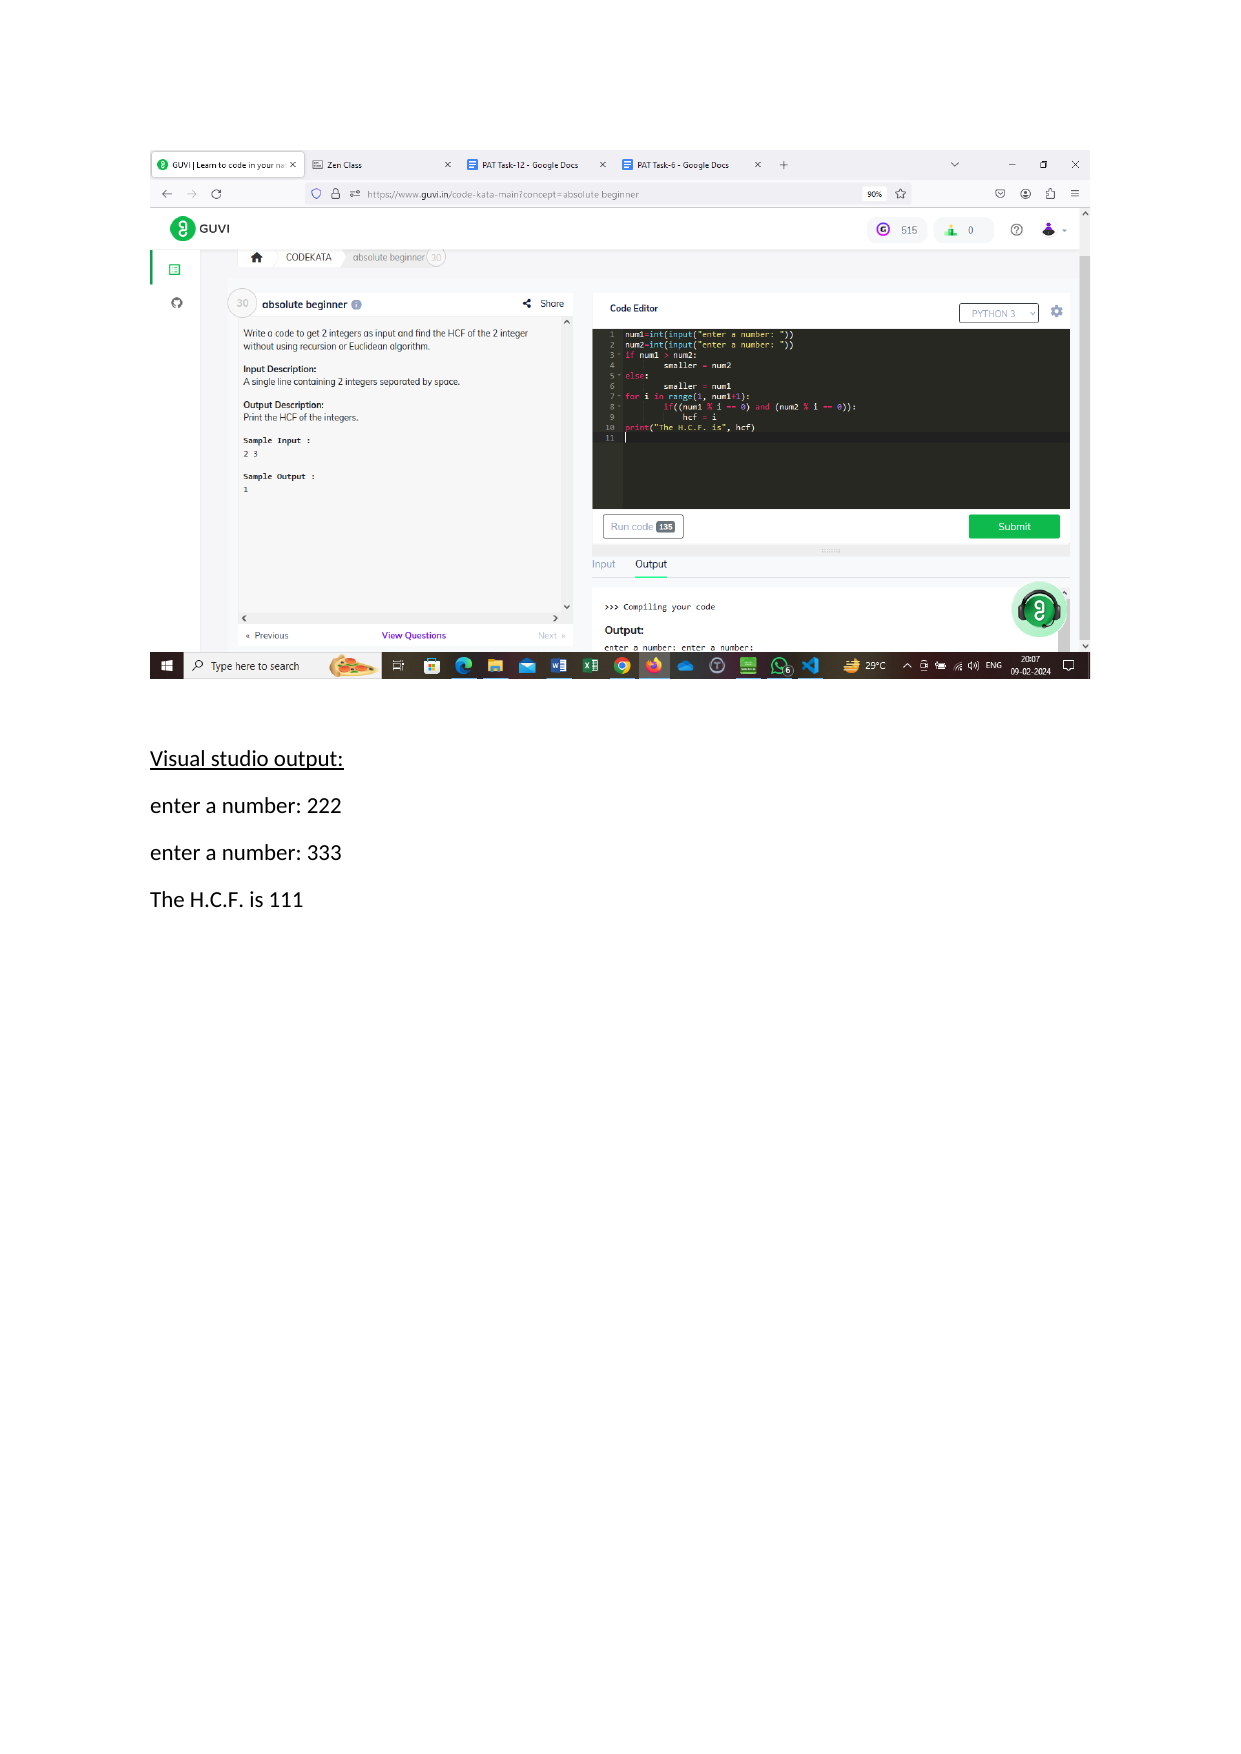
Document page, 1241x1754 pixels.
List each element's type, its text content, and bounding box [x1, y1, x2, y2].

text enter a number: 222 [150, 791, 1090, 819]
text enter a number: 333 [150, 838, 1090, 866]
text Visual studio output: [150, 744, 1090, 772]
text The H.C.F. is 111 [150, 885, 1090, 913]
picture [150, 150, 1091, 679]
